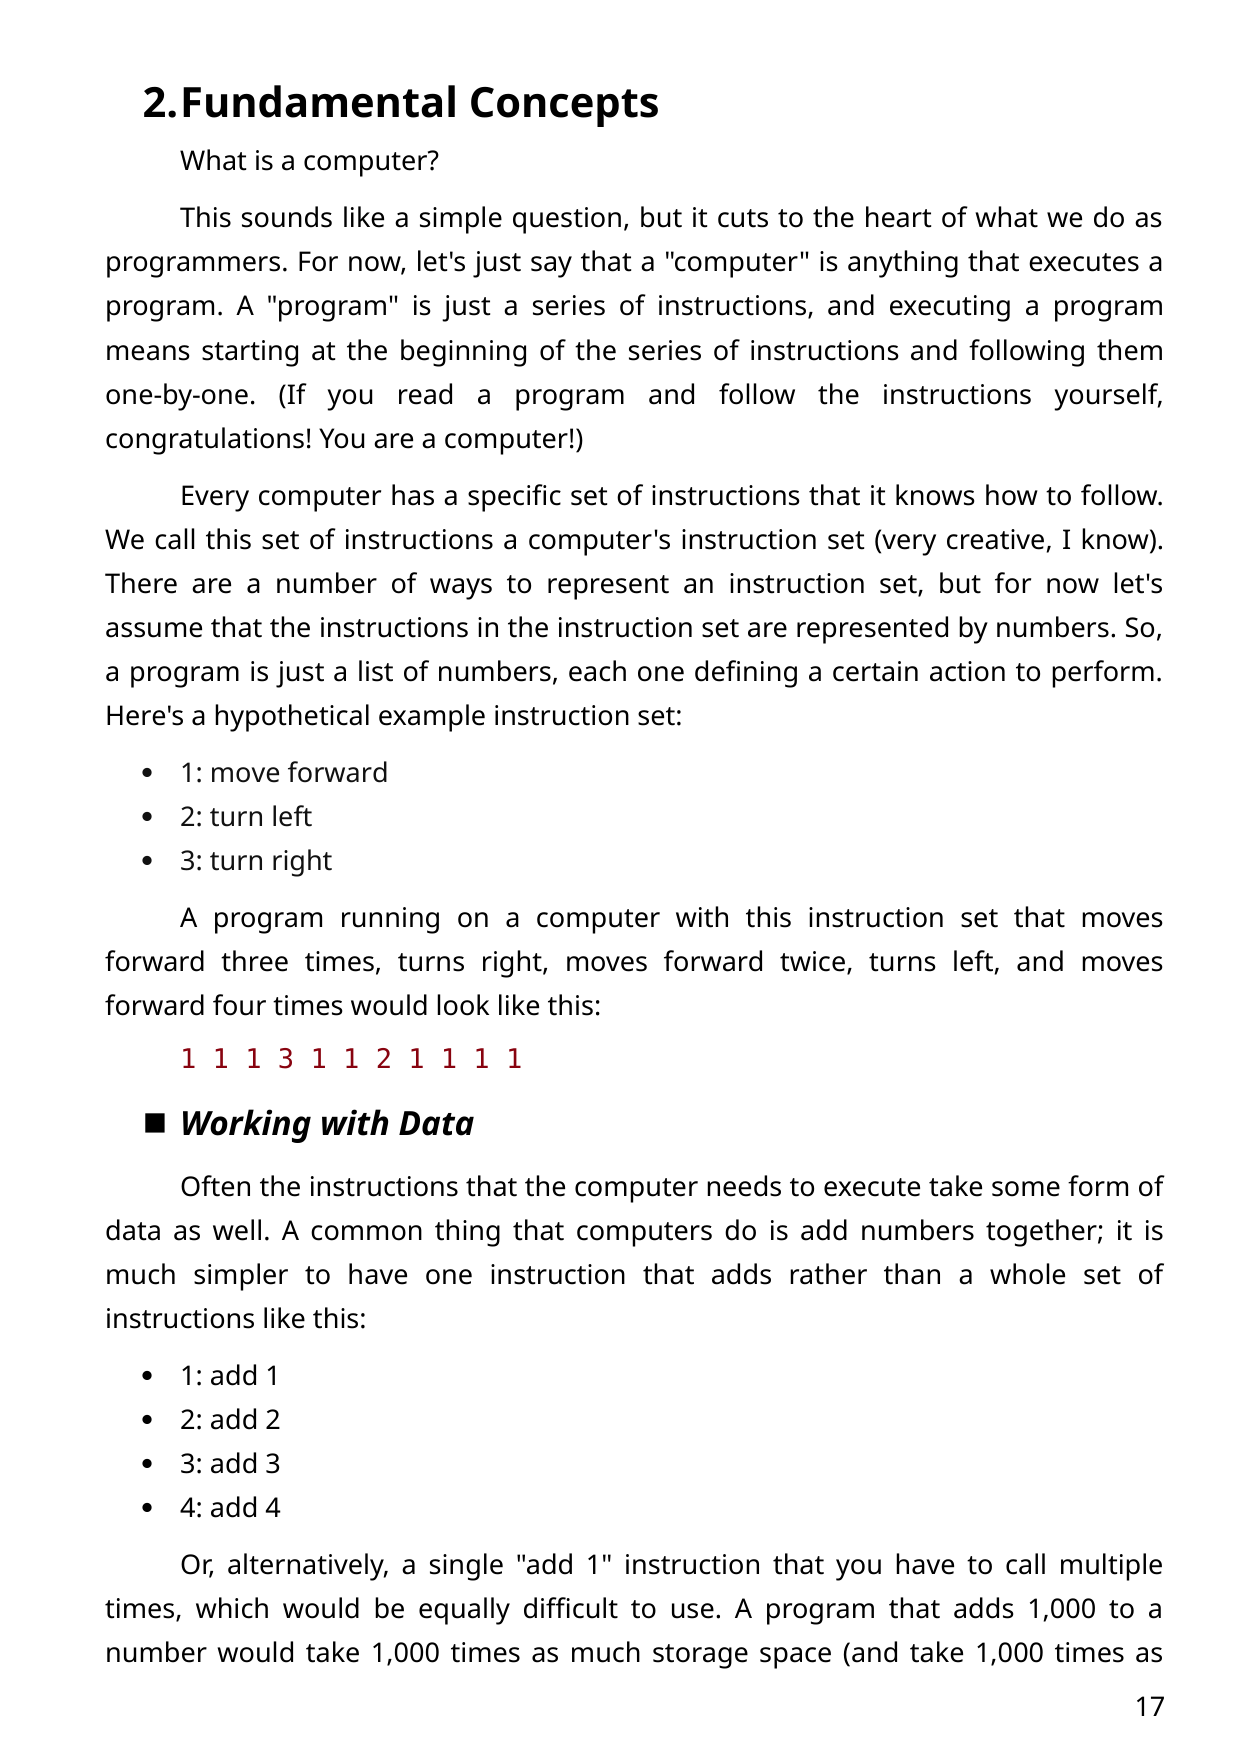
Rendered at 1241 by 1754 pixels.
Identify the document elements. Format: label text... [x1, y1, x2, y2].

list 1: add 1 [142, 1356, 1165, 1393]
list 2: turn left [142, 798, 1165, 834]
list 3: add 3 [142, 1444, 1165, 1481]
list 3: turn right [142, 842, 1165, 879]
subtitle Fundamental Concepts [142, 72, 1165, 129]
text A program running on a computer with this instruction set that moves forward three times, turns right, moves forward twice, turns left, and moves forward four times would look like this: [105, 898, 1165, 1024]
text What is a computer? [105, 142, 1165, 179]
list 2: add 2 [142, 1400, 1165, 1437]
subtitle Working with Data [142, 1100, 1165, 1145]
list 1: move forward [142, 753, 1165, 790]
list 4: add 4 [142, 1489, 1165, 1526]
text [105, 1545, 1165, 1671]
text Every computer has a specific set of instructions that it knows how to follow. We call this set of instructions a computer's instruction set (very creative, I know). There are a number of ways to represent an instruction set, but for now let's assume that the instructions in the instruction set are represented by numbers. So, a program is just a list of numbers, each one defining a certain action to perform. Here's a hypothetical example instruction set: [105, 476, 1165, 734]
text This sounds like a simple question, but it cuts to the heart of what we do as programmers. For now, let's just say that a "computer" is anything that executes a program. A "program" is just a series of instructions, and executing a program means starting at the beginning of the series of instructions and following them one-by-one. (If you read a program and follow the instructions yourself, congratulations! You are a computer!) [105, 198, 1165, 456]
text 1 1 1 3 1 1 2 1 1 1 1 [105, 1043, 1165, 1075]
text Often the instructions that the computer needs to execute take some form of data as well. A common thing that computers do is add numbers together; it is much simpler to have one instruction that adds rather than a whole set of instructions like this: [105, 1167, 1165, 1336]
